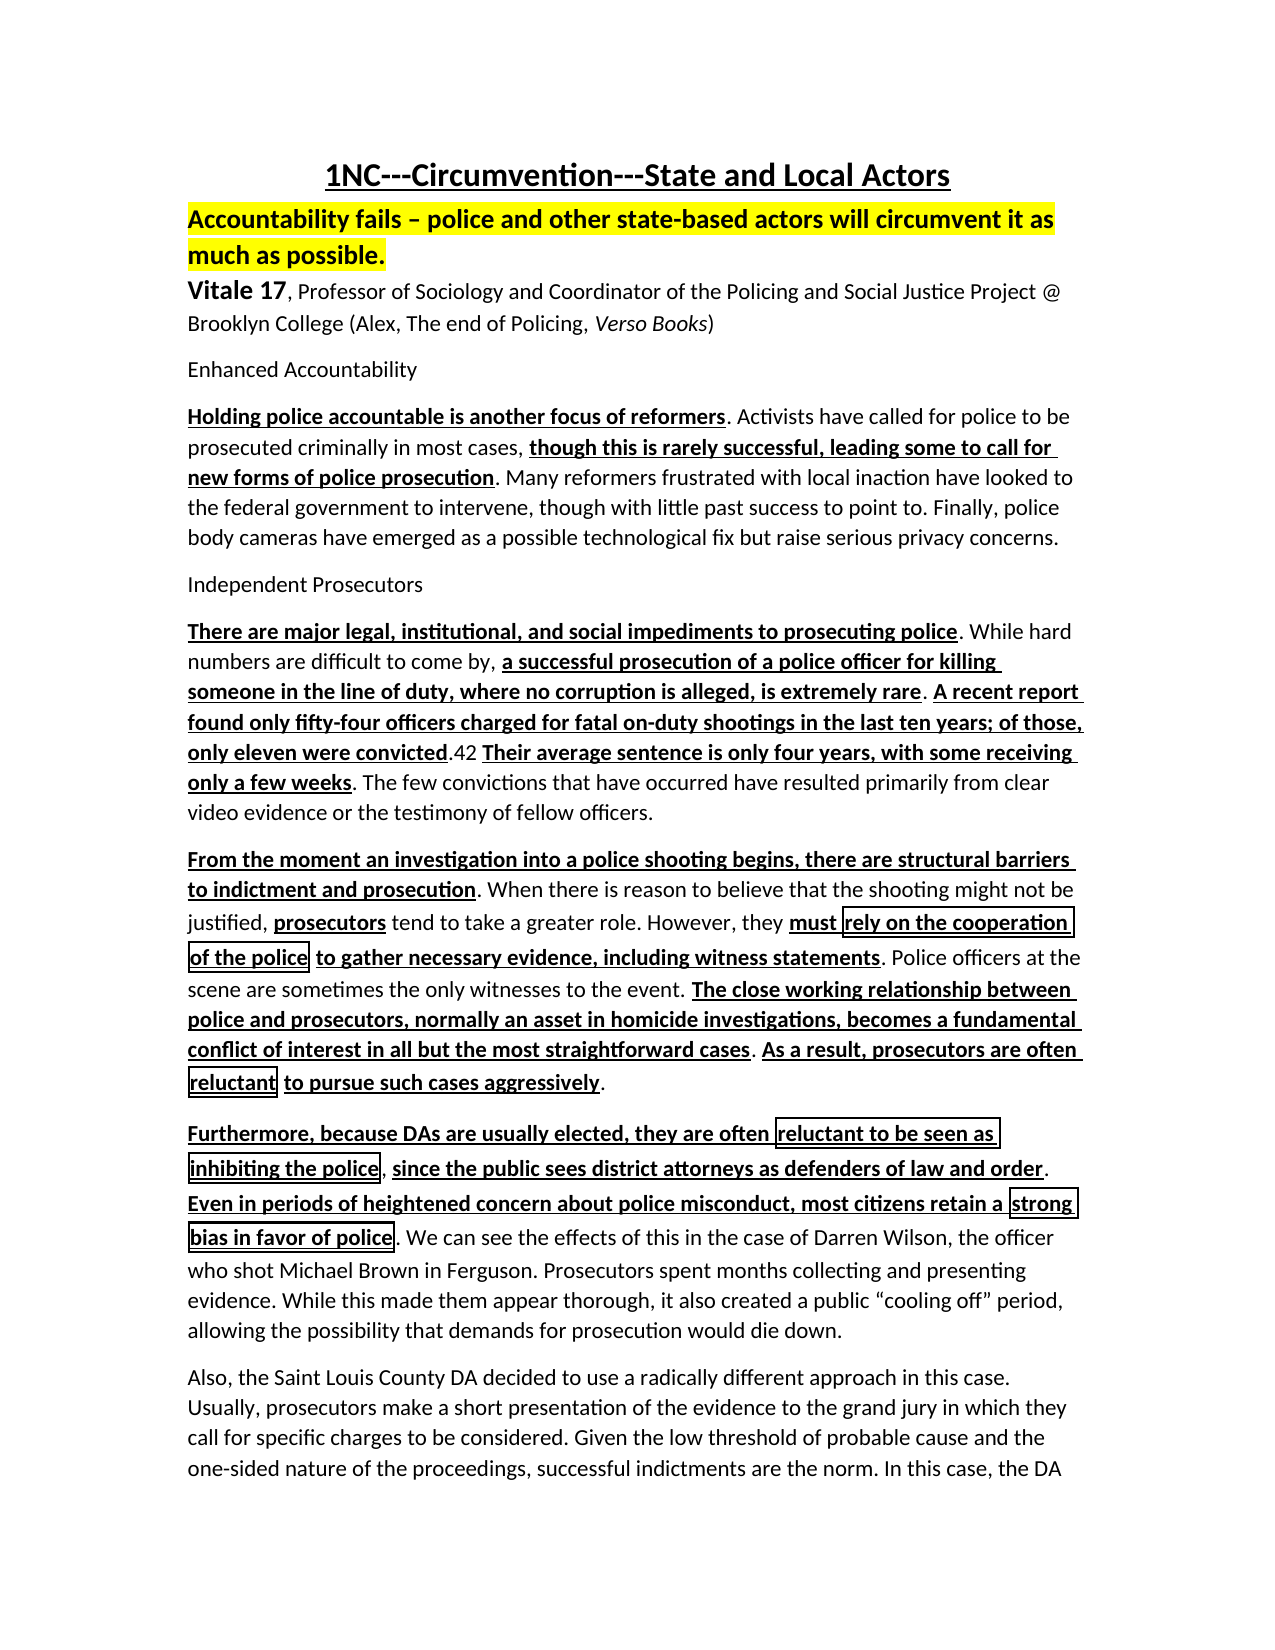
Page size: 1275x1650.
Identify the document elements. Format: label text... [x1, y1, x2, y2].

text Enhanced Accountability [187, 356, 1087, 384]
text Furthermore, because DAs are usually elected, they are often reluctant to be seen as inhibiting the police, since the public sees district attorneys as defenders of law and order. Even in periods of heightened concern about police misconduct, most citizens retain a strong bias in favor of police. We can see the effects of this in the case of Darren Wilson, the officer who shot Michael Brown in Ferguson. Prosecutors spent months collecting and presenting evidence. While this made them appear thorough, it also created a public “cooling off” period, allowing the possibility that demands for prosecution would die down. [187, 1117, 1087, 1344]
text Independent Prosecutors [187, 570, 1087, 598]
subtitle 1NC---Circumvention---State and Local Actors [187, 154, 1087, 195]
text From the moment an investigation into a police shooting begins, there are structural barriers to indictment and prosecution. When there is reason to believe that the shooting might not be justified, prosecutors tend to take a greater role. However, they must rely on the cooperation of the police to gather necessary evidence, including witness statements. Police officers at the scene are sometimes the only witnesses to the event. The close working relationship between police and prosecutors, normally an asset in homicide investigations, becomes a fundamental conflict of interest in all but the most straightforward cases. As a result, prosecutors are often reluctant to pursue such cases aggressively. [187, 845, 1087, 1098]
text Vitale 17, Professor of Sociology and Coordinator of the Policing and Social Justice Project @ Brooklyn College (Alex, The end of Policing, Verso Books) [187, 273, 1087, 337]
subtitle Accountability fails – police and other state-based actors will circumvent it as much as possible. [187, 202, 1087, 271]
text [187, 1363, 1087, 1482]
text Holding police accountable is another focus of reformers. Activists have called for police to be prosecuted criminally in most cases, though this is rarely successful, leading some to call for new forms of police prosecution. Many reformers frustrated with local inaction have looked to the federal government to intervene, though with little past success to point to. Finally, police body cameras have emerged as a possible technological fix but raise serious privacy concerns. [187, 402, 1087, 551]
text There are major legal, institutional, and social impediments to prosecuting police. While hard numbers are difficult to come by, a successful prosecution of a police officer for killing someone in the line of duty, where no corruption is alleged, is extremely rare. A recent report found only fifty-four officers charged for fatal on-duty shootings in the last ten years; of those, only eleven were convicted.42 Their average sentence is only four years, with some receiving only a few weeks. The few convictions that have occurred have resulted primarily from clear video evidence or the testimony of fellow officers. [187, 617, 1087, 826]
